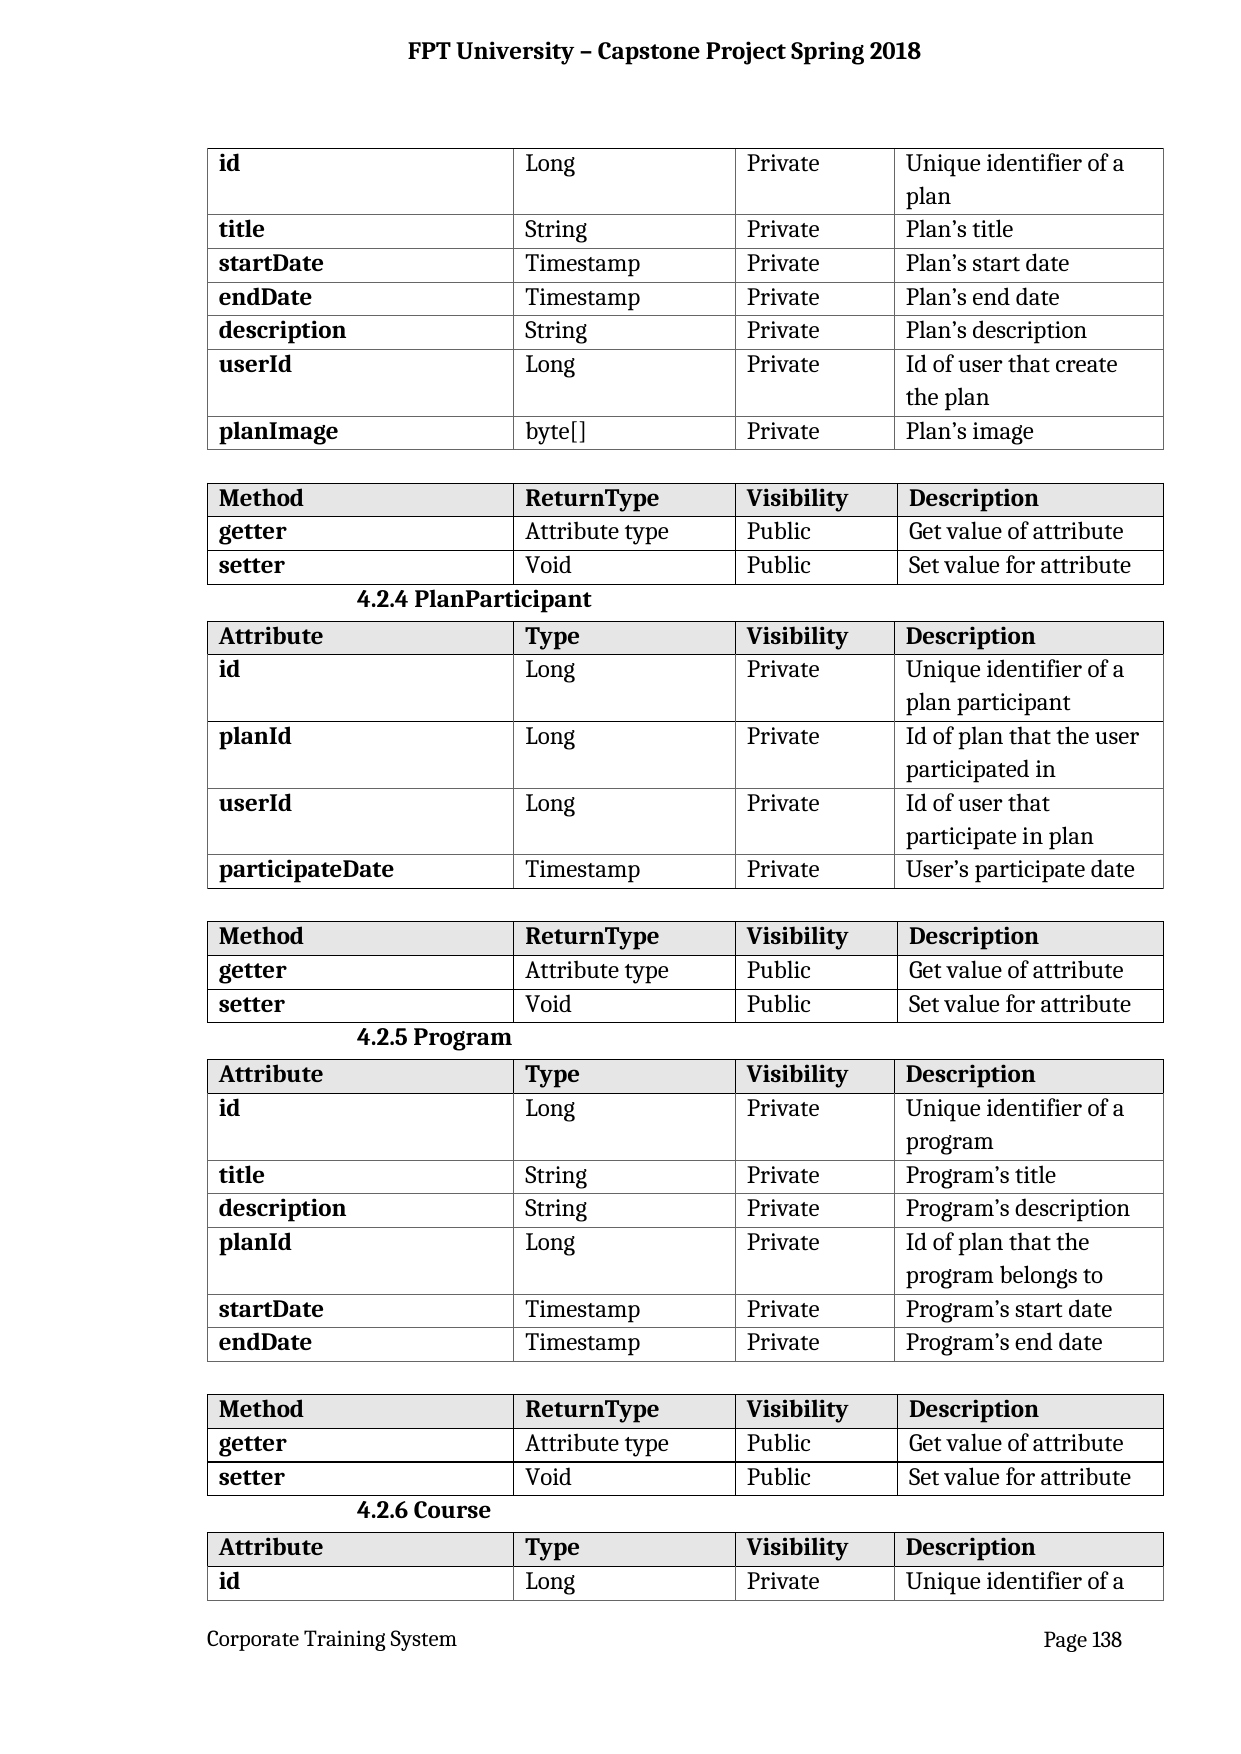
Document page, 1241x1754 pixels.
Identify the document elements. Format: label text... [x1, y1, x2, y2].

table_cell Private [736, 417, 894, 449]
table_header Description [898, 484, 1163, 516]
table_cell Private [736, 215, 894, 248]
table_header Description [895, 1533, 1163, 1566]
table_cell Set value for attribute [898, 990, 1163, 1022]
table_cell Set value for attribute [898, 1463, 1163, 1495]
table_cell Long [514, 1228, 735, 1293]
table_header Attribute [208, 622, 513, 654]
table_cell Private [736, 283, 894, 315]
table_cell title [208, 1161, 513, 1193]
table_header ReturnType [514, 1395, 735, 1428]
table_cell Private [736, 149, 894, 214]
table_cell Private [736, 855, 894, 888]
table_cell Public [736, 990, 897, 1022]
table_cell Private [736, 1161, 894, 1193]
table_cell Plan’s image [895, 417, 1163, 449]
table_cell Get value of attribute [898, 1429, 1163, 1461]
table_cell Private [736, 249, 894, 282]
subtitle 4.2.4 PlanParticipant [357, 585, 1124, 613]
table_cell Private [736, 1567, 894, 1599]
table_cell id [208, 1094, 513, 1159]
table_cell Set value for attribute [898, 551, 1163, 583]
table_cell userId [208, 350, 513, 416]
table_cell Unique identifier of a program [895, 1094, 1163, 1159]
table_header ReturnType [514, 922, 735, 955]
table_cell Long [514, 1567, 735, 1599]
table_cell id [208, 149, 513, 214]
table_cell description [208, 316, 513, 349]
table_cell Private [736, 316, 894, 349]
table_cell id [208, 1567, 513, 1599]
table_cell String [514, 316, 735, 349]
table_cell Program’s description [895, 1194, 1163, 1227]
table_cell Private [736, 1295, 894, 1327]
table_cell String [514, 215, 735, 248]
table_cell Timestamp [514, 249, 735, 282]
table_header Visibility [736, 1060, 894, 1093]
table_cell Private [736, 1194, 894, 1227]
table_cell byte[] [514, 417, 735, 449]
table_cell String [514, 1194, 735, 1227]
table_header Visibility [736, 1395, 897, 1428]
table_header Visibility [736, 922, 897, 955]
table_header Visibility [736, 484, 897, 516]
table_cell Void [514, 990, 735, 1022]
table_cell getter [208, 956, 513, 988]
table_cell Program’s end date [895, 1328, 1163, 1361]
table_cell Plan’s description [895, 316, 1163, 349]
table_cell endDate [208, 283, 513, 315]
table_header Method [208, 484, 513, 516]
table_header Type [514, 1533, 735, 1566]
table_cell planId [208, 1228, 513, 1293]
table_header Description [898, 1395, 1163, 1428]
table_cell Private [736, 655, 894, 721]
table_cell Public [736, 1463, 897, 1495]
table_header Type [514, 622, 735, 654]
table_cell Private [736, 789, 894, 854]
table_header Visibility [736, 622, 894, 654]
table_cell Private [736, 350, 894, 416]
table_cell endDate [208, 1328, 513, 1361]
table_cell User’s participate date [895, 855, 1163, 888]
table_header Type [514, 1060, 735, 1093]
table_cell Public [736, 1429, 897, 1461]
table_header Description [895, 622, 1163, 654]
table_cell Void [514, 551, 735, 583]
table_cell Private [736, 1228, 894, 1293]
table_cell Void [514, 1463, 735, 1495]
table_cell Attribute type [514, 517, 735, 550]
table_cell Timestamp [514, 1328, 735, 1361]
table_cell startDate [208, 1295, 513, 1327]
table_cell Plan’s start date [895, 249, 1163, 282]
table_cell Timestamp [514, 283, 735, 315]
table_cell id [208, 655, 513, 721]
table_cell getter [208, 1429, 513, 1461]
table_cell Plan’s end date [895, 283, 1163, 315]
table_header Attribute [208, 1533, 513, 1566]
table_cell Id of plan that the program belongs to [895, 1228, 1163, 1293]
table_cell title [208, 215, 513, 248]
table_cell String [514, 1161, 735, 1193]
table_cell Unique identifier of a plan [895, 149, 1163, 214]
table_cell Attribute type [514, 1429, 735, 1461]
table_cell setter [208, 551, 513, 583]
table_cell Timestamp [514, 855, 735, 888]
table_header Visibility [736, 1533, 894, 1566]
table_cell Public [736, 517, 897, 550]
table_cell Unique identifier of a plan participant [895, 655, 1163, 721]
table_cell Private [736, 1328, 894, 1361]
table_cell Private [736, 1094, 894, 1159]
table_cell Long [514, 655, 735, 721]
table_header Method [208, 1395, 513, 1428]
table_cell Long [514, 722, 735, 788]
table_header Description [898, 922, 1163, 955]
table_cell Attribute type [514, 956, 735, 988]
table_header Attribute [208, 1060, 513, 1093]
table_cell Timestamp [514, 1295, 735, 1327]
table_cell Get value of attribute [898, 517, 1163, 550]
table_cell Id of user that participate in plan [895, 789, 1163, 854]
table_cell Program’s title [895, 1161, 1163, 1193]
table_cell setter [208, 990, 513, 1022]
table_cell Long [514, 789, 735, 854]
table_cell Long [514, 1094, 735, 1159]
table_cell Long [514, 350, 735, 416]
table_header Description [895, 1060, 1163, 1093]
table_cell Plan’s title [895, 215, 1163, 248]
table_cell Private [736, 722, 894, 788]
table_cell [895, 1567, 1163, 1599]
table_cell setter [208, 1463, 513, 1495]
table_cell Program’s start date [895, 1295, 1163, 1327]
table_header Method [208, 922, 513, 955]
table_cell Id of user that create the plan [895, 350, 1163, 416]
table_header ReturnType [514, 484, 735, 516]
table_cell planImage [208, 417, 513, 449]
table_cell participateDate [208, 855, 513, 888]
table_cell Id of plan that the user participated in [895, 722, 1163, 788]
table_cell planId [208, 722, 513, 788]
table_cell startDate [208, 249, 513, 282]
table_cell description [208, 1194, 513, 1227]
table_cell userId [208, 789, 513, 854]
table_cell Long [514, 149, 735, 214]
table_cell Get value of attribute [898, 956, 1163, 988]
table_cell Public [736, 956, 897, 988]
table_cell Public [736, 551, 897, 583]
table_cell getter [208, 517, 513, 550]
subtitle 4.2.5 Program [357, 1023, 1124, 1052]
subtitle 4.2.6 Course [357, 1496, 1124, 1525]
